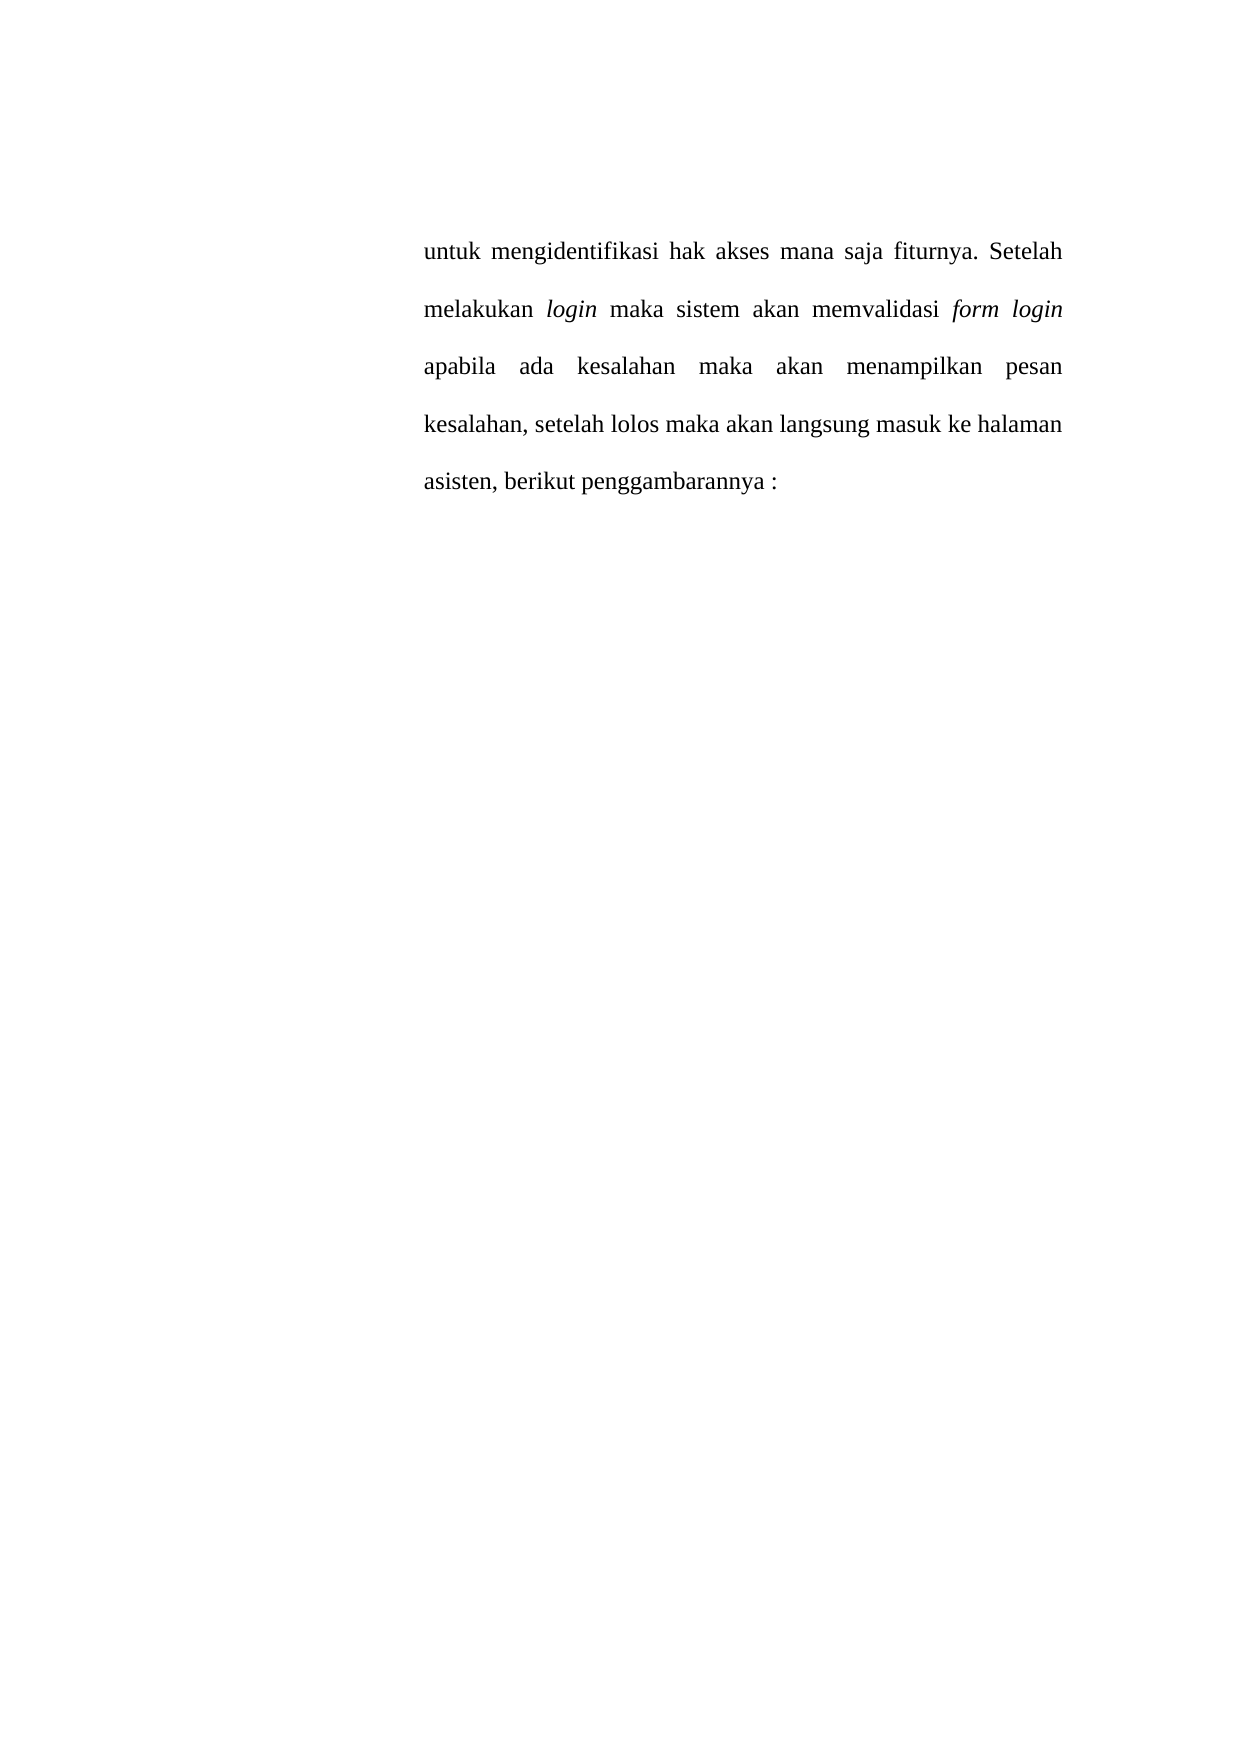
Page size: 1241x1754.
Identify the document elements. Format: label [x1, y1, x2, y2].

list [424, 236, 1063, 495]
